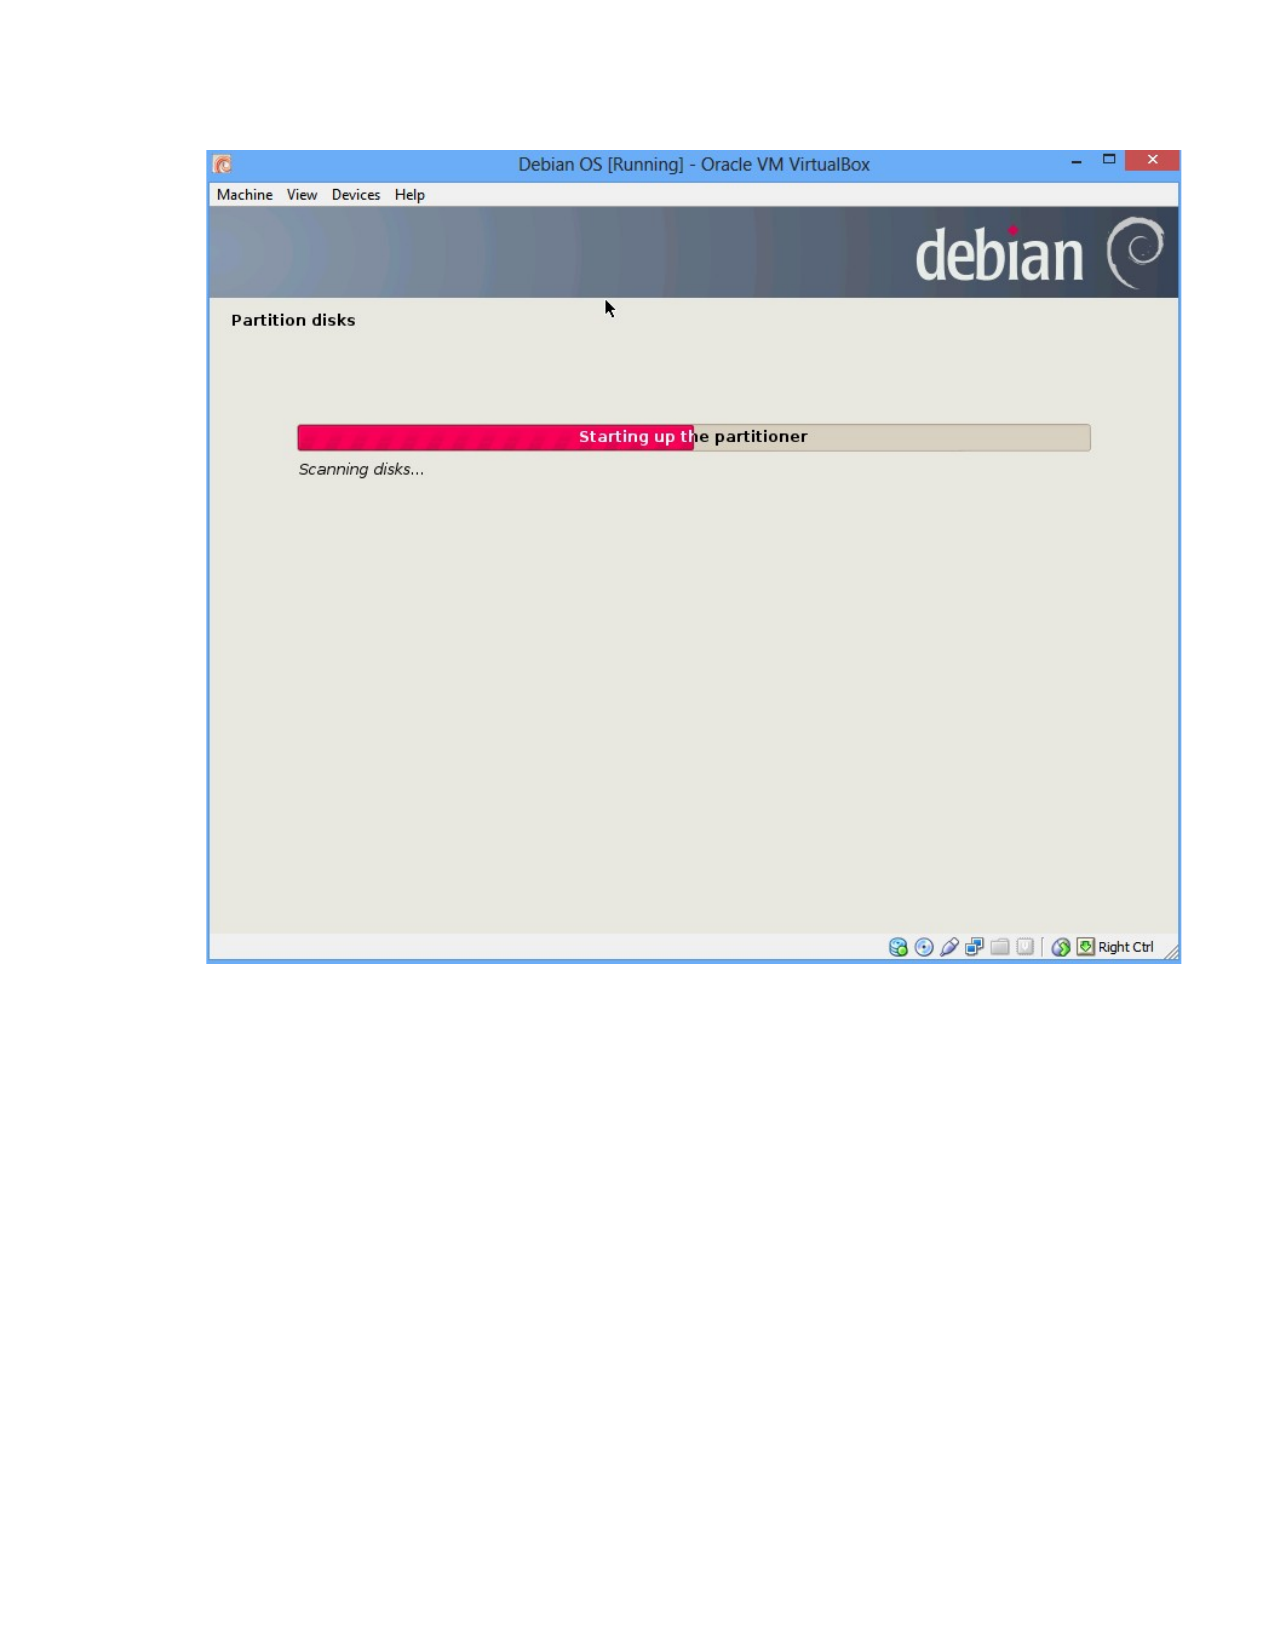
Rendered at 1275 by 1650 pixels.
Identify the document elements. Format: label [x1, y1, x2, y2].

picture [206, 150, 1182, 964]
